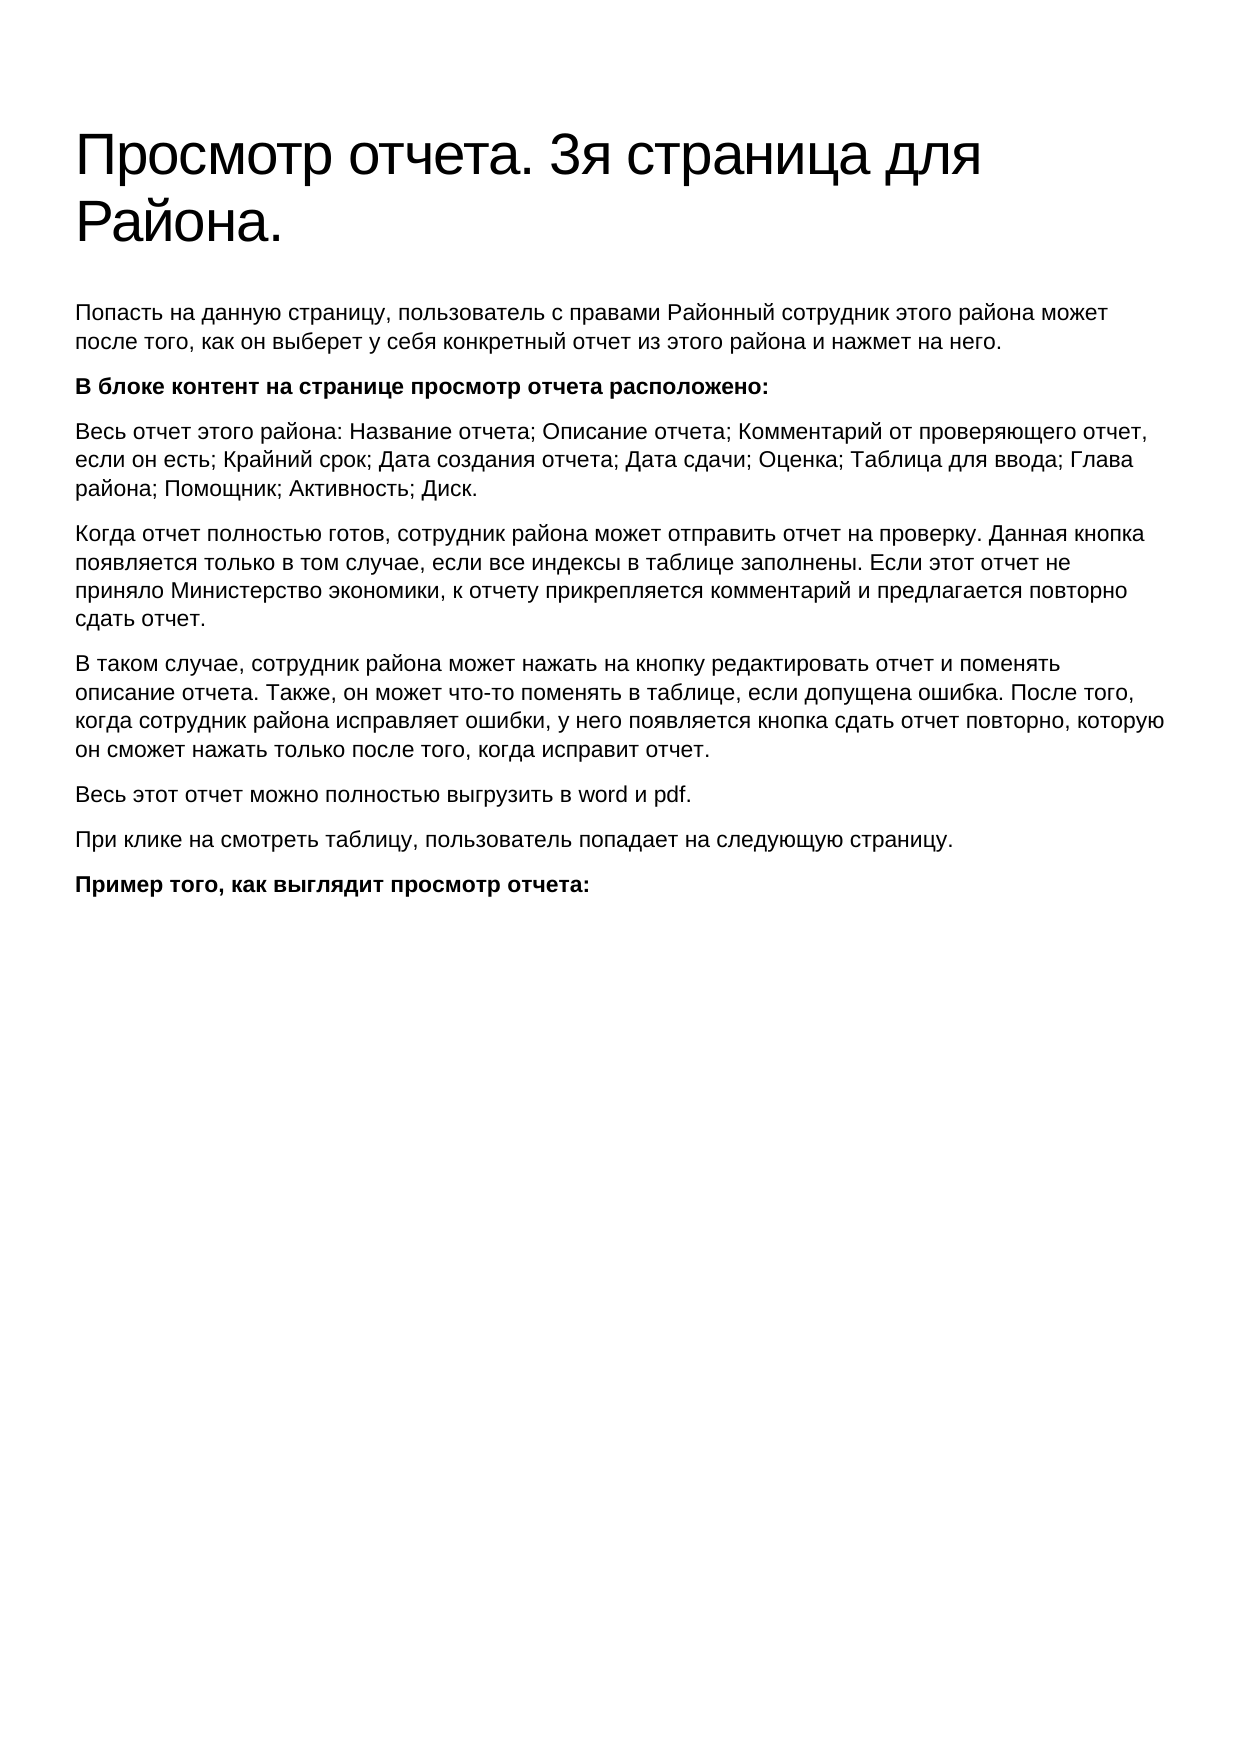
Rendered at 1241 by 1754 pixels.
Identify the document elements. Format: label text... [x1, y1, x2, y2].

text Весь отчет этого района: Название отчета; Описание отчета; Комментарий от проверяющего отчет, если он есть; Крайний срок; Дата создания отчета; Дата сдачи; Оценка; Таблица для ввода; Глава района; Помощник; Активность; Диск. [75, 418, 1165, 501]
text В блоке контент на странице просмотр отчета расположено: [75, 373, 1165, 399]
text Пример того, как выглядит просмотр отчета: [75, 871, 1165, 897]
text При клике на смотреть таблицу, пользователь попадает на следующую страницу. [75, 826, 1165, 852]
text Когда отчет полностью готов, сотрудник района может отправить отчет на проверку. Данная кнопка появляется только в том случае, если все индексы в таблице заполнены. Если этот отчет не приняло Министерство экономики, к отчету прикрепляется комментарий и предлагается повторно сдать отчет. [75, 520, 1165, 632]
text Весь этот отчет можно полностью выгрузить в word и pdf. [75, 781, 1165, 807]
text Попасть на данную страницу, пользователь с правами Районный сотрудник этого района может после того, как он выберет у себя конкретный отчет из этого района и нажмет на него. [75, 299, 1165, 354]
text В таком случае, сотрудник района может нажать на кнопку редактировать отчет и поменять описание отчета. Также, он может что-то поменять в таблице, если допущена ошибка. После того, когда сотрудник района исправляет ошибки, у него появляется кнопка сдать отчет повторно, которую он сможет нажать только после того, когда исправит отчет. [75, 650, 1165, 762]
title Просмотр отчета. 3я страница для Района. [75, 120, 1165, 254]
